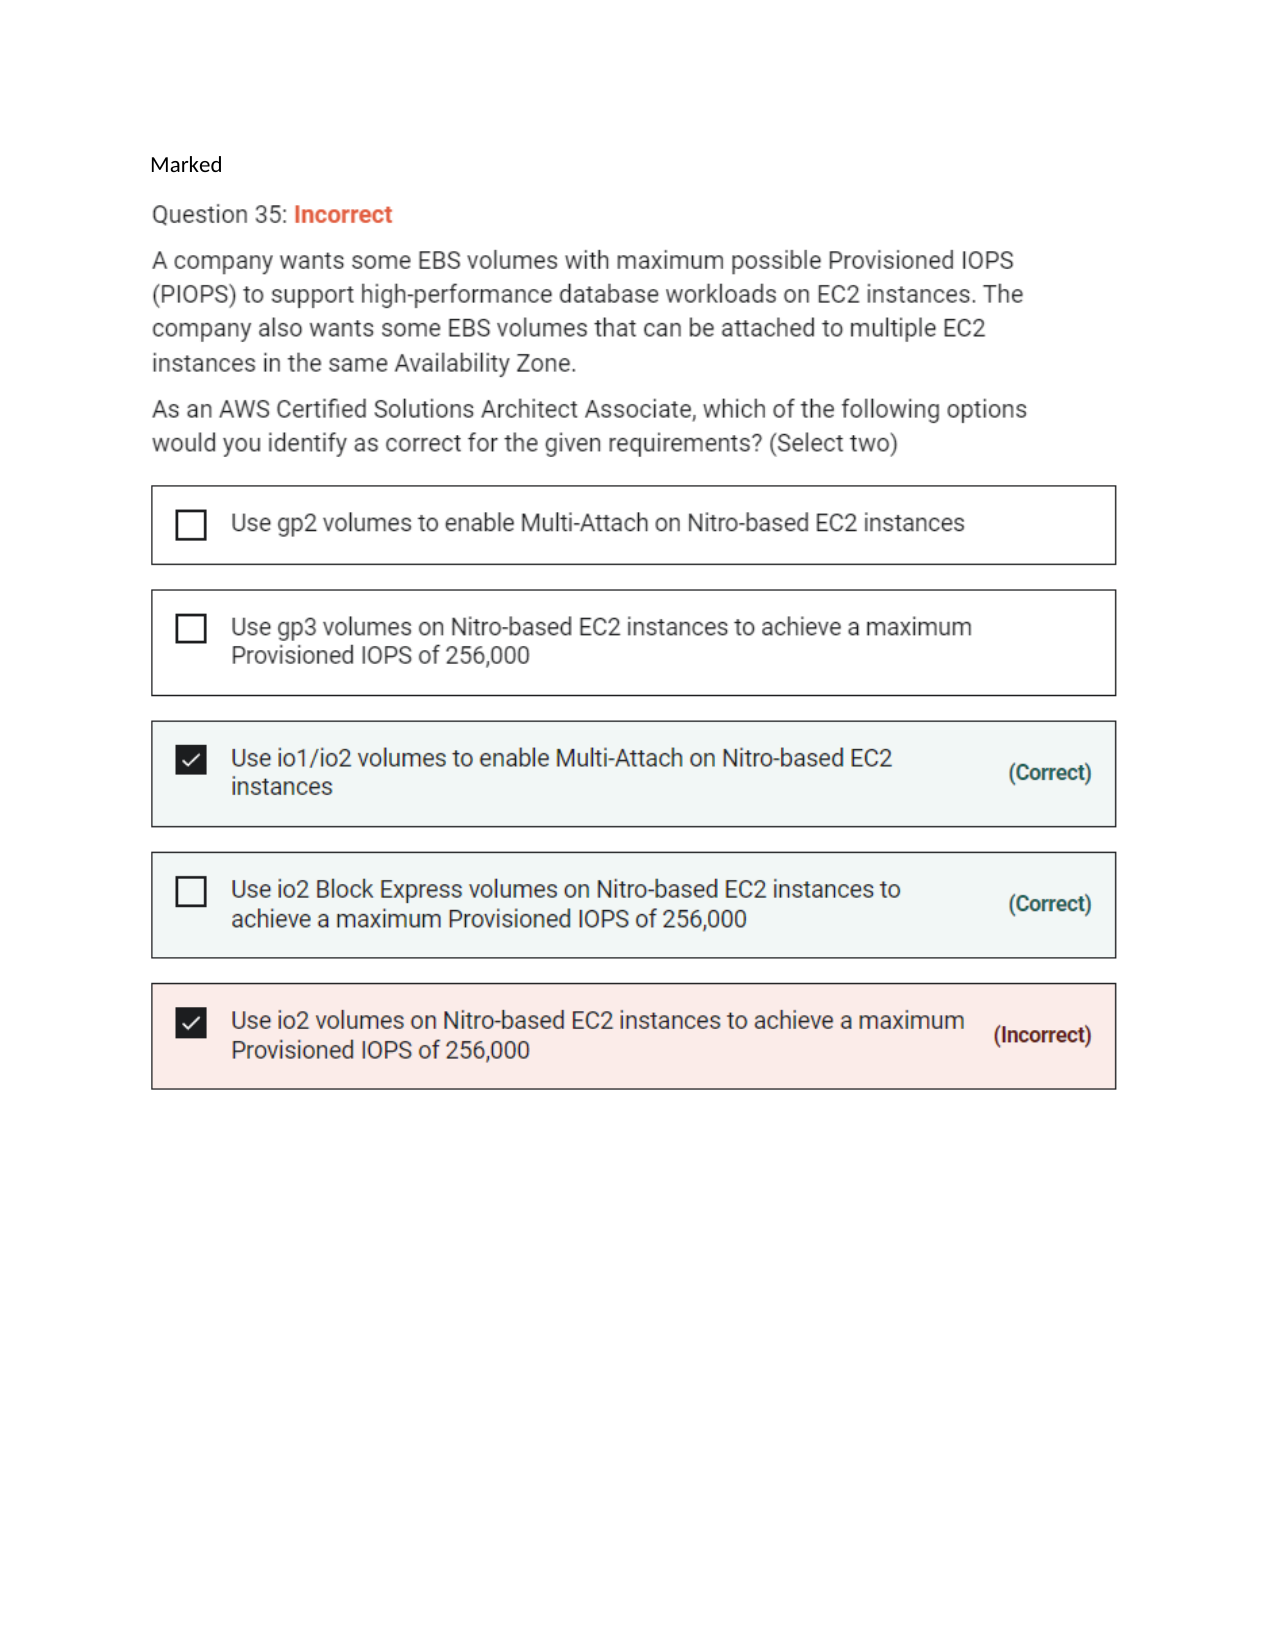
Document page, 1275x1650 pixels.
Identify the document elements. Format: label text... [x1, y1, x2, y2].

text Marked [150, 150, 1125, 178]
picture [150, 196, 1125, 1098]
